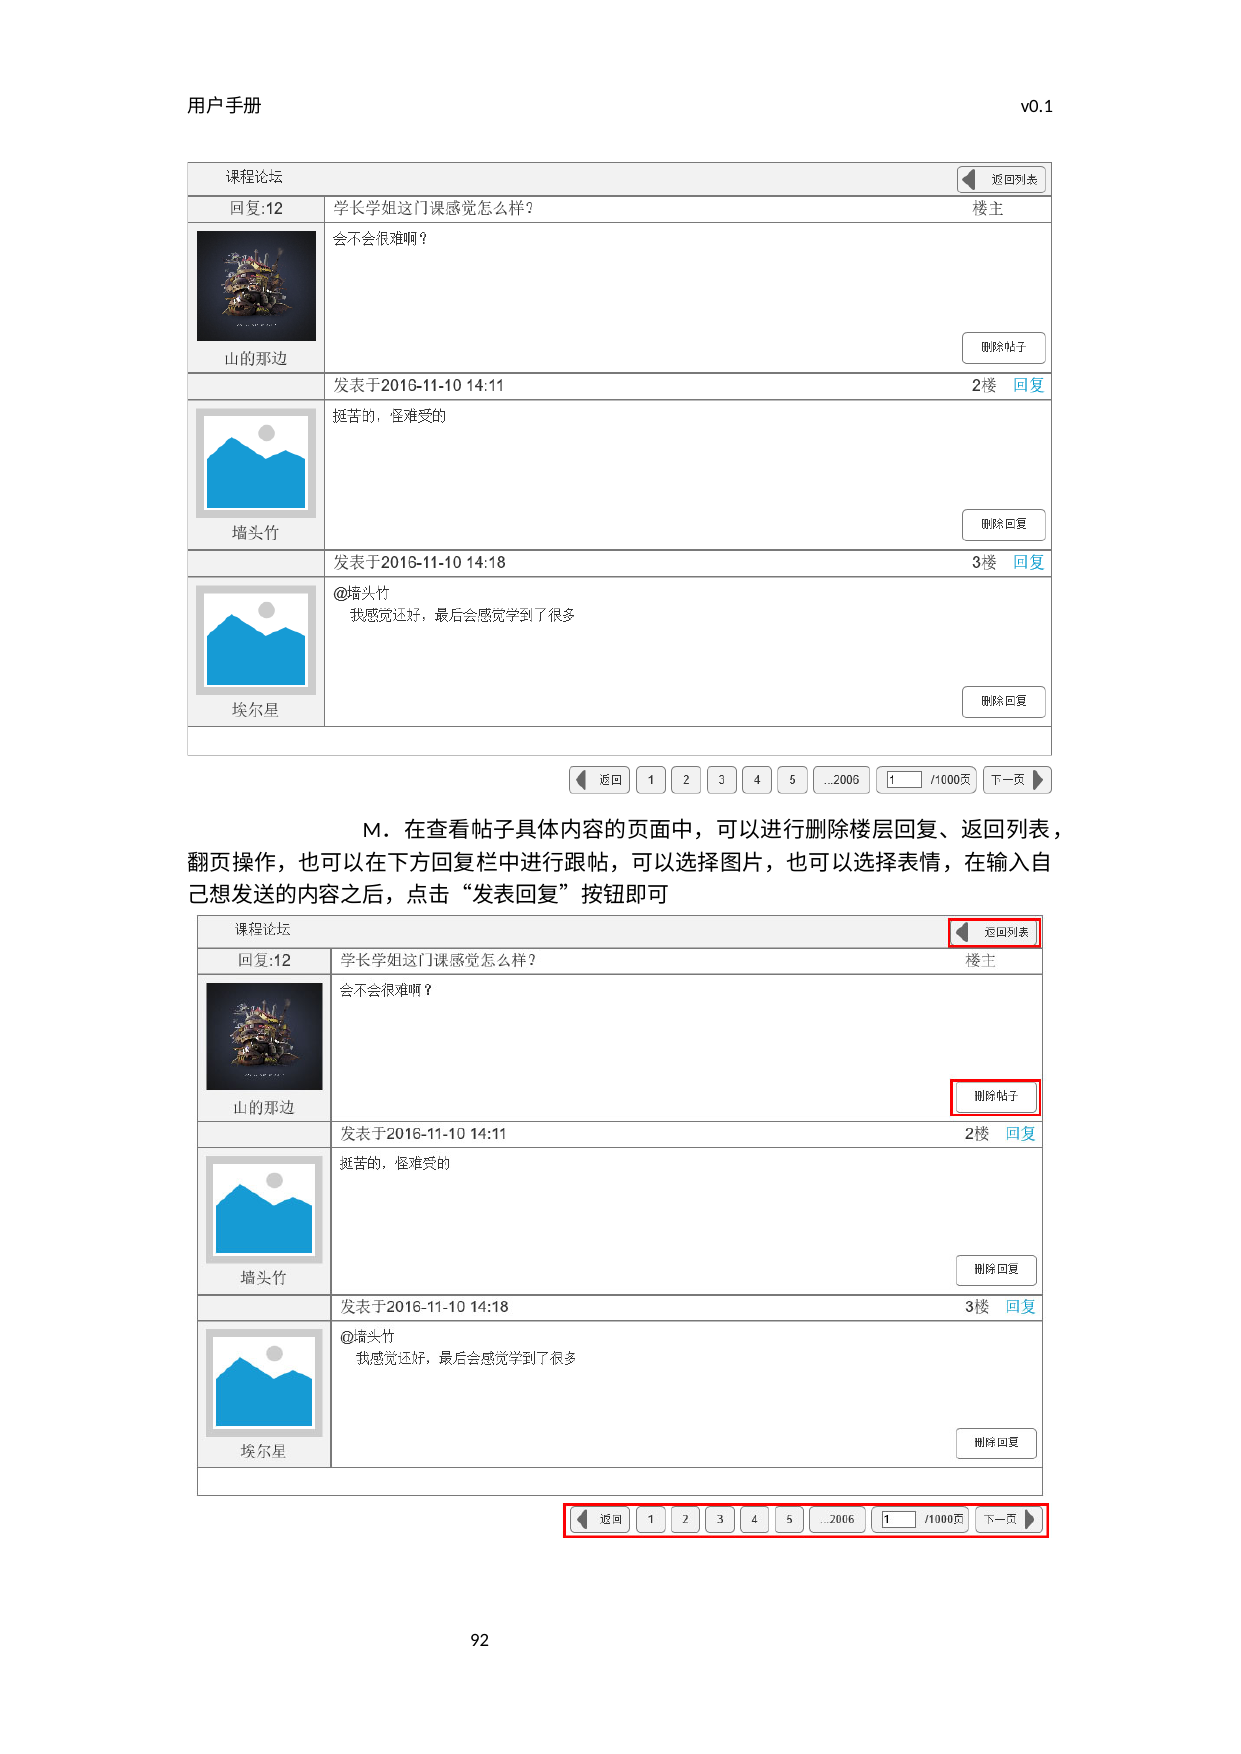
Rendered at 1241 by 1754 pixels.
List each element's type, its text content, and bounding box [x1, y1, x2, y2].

picture [187, 162, 1053, 794]
text M．在查看帖子具体内容的页面中，可以进行删除楼层回复、返回列表，翻页操作，也可以在下方回复栏中进行跟帖，可以选择图片，也可以选择表情，在输入自己想发送的内容之后，点击“发表回复”按钮即可 [187, 812, 1053, 909]
picture [187, 909, 1053, 1545]
